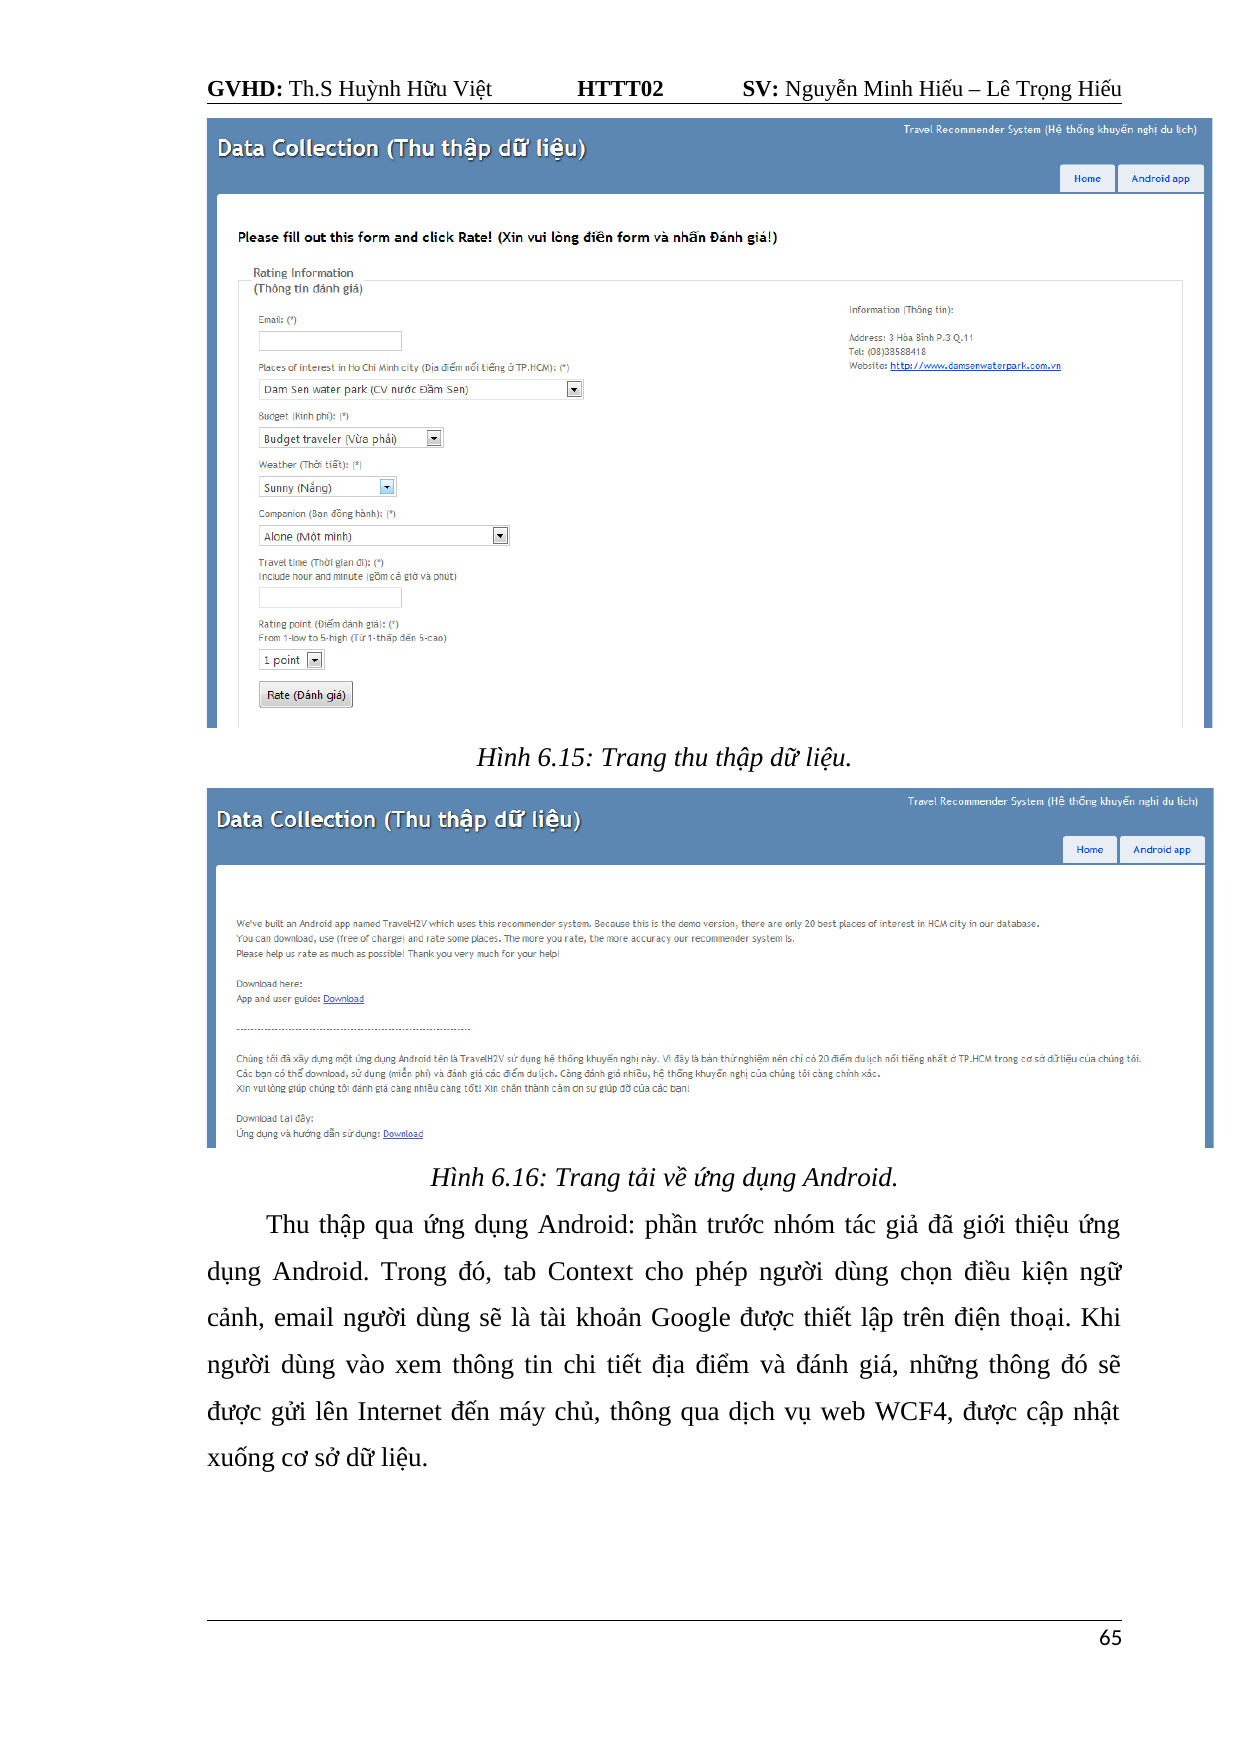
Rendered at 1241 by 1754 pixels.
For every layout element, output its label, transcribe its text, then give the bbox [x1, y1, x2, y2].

picture [206, 118, 1213, 728]
text Hình 6.16: Trang tải về ứng dụng Android. [207, 1161, 1122, 1193]
text Hình 6.15: Trang thu thập dữ liệu. [207, 741, 1122, 773]
text Thu thập qua ứng dụng Android: phần trước nhóm tác giả đã giới thiệu ứng dụng Android. Trong đó, tab Context cho phép người dùng chọn điều kiện ngữ cảnh, email người dùng sẽ là tài khoản Google được thiết lập trên điện thoại. Khi người dùng vào xem thông tin chi tiết địa điểm và đánh giá, những thông đó sẽ được gửi lên Internet đến máy chủ, thông qua dịch vụ web WCF4, được cập nhật xuống cơ sở dữ liệu. [207, 1208, 1122, 1473]
picture [206, 788, 1214, 1148]
